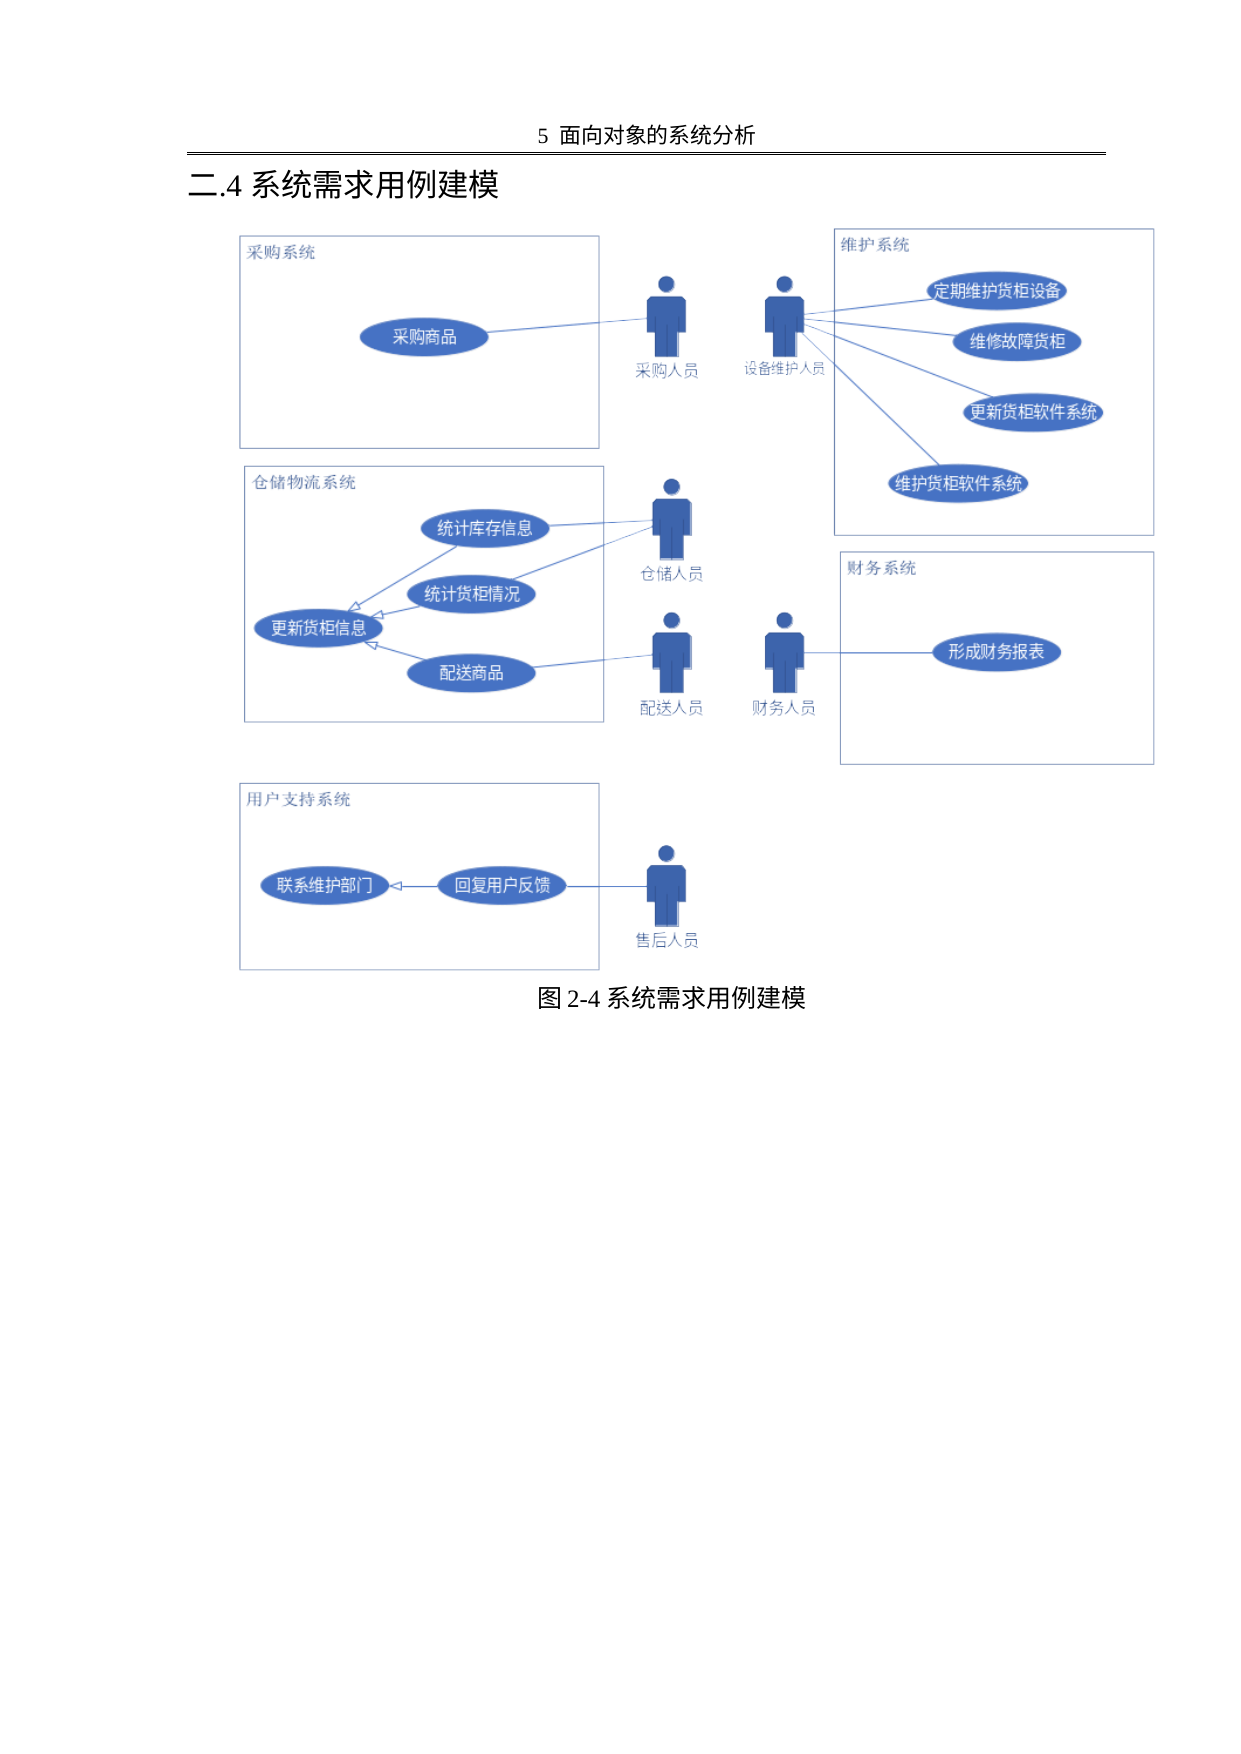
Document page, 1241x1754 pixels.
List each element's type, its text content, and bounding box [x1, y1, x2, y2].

text 图2-4 系统需求用例建模 [187, 979, 1106, 1015]
subtitle 系统需求用例建模 [187, 160, 1106, 205]
